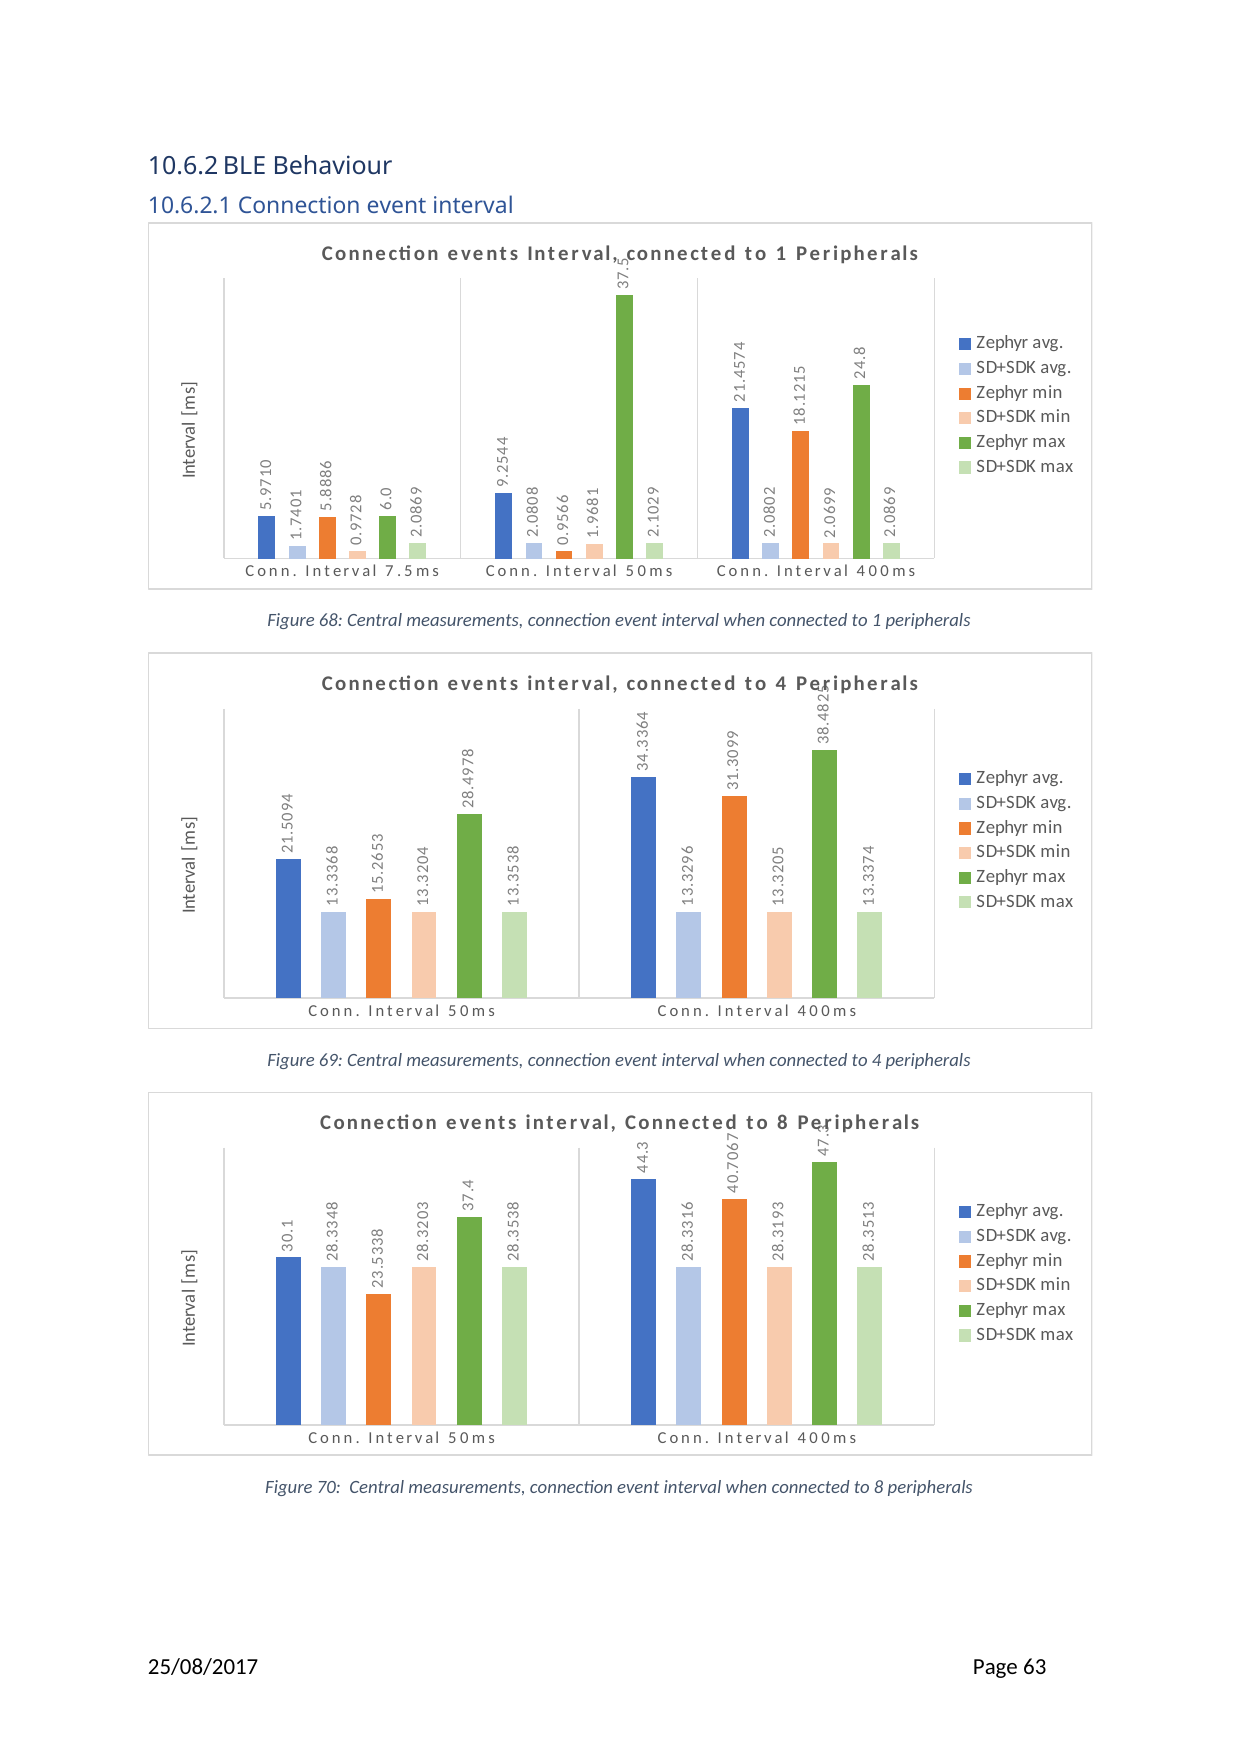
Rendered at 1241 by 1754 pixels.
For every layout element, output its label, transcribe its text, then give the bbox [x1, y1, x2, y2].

text Figure : Central measurements, connection event interval when connected to 4 peripherals [148, 1048, 1093, 1071]
subtitle BLE Behaviour [148, 148, 1093, 182]
text Figure : Central measurements, connection event interval when connected to 8 peripherals [148, 1475, 1093, 1498]
text Figure : Central measurements, connection event interval when connected to 1 peripherals [148, 609, 1093, 632]
subtitle Connection event interval [148, 188, 1093, 220]
